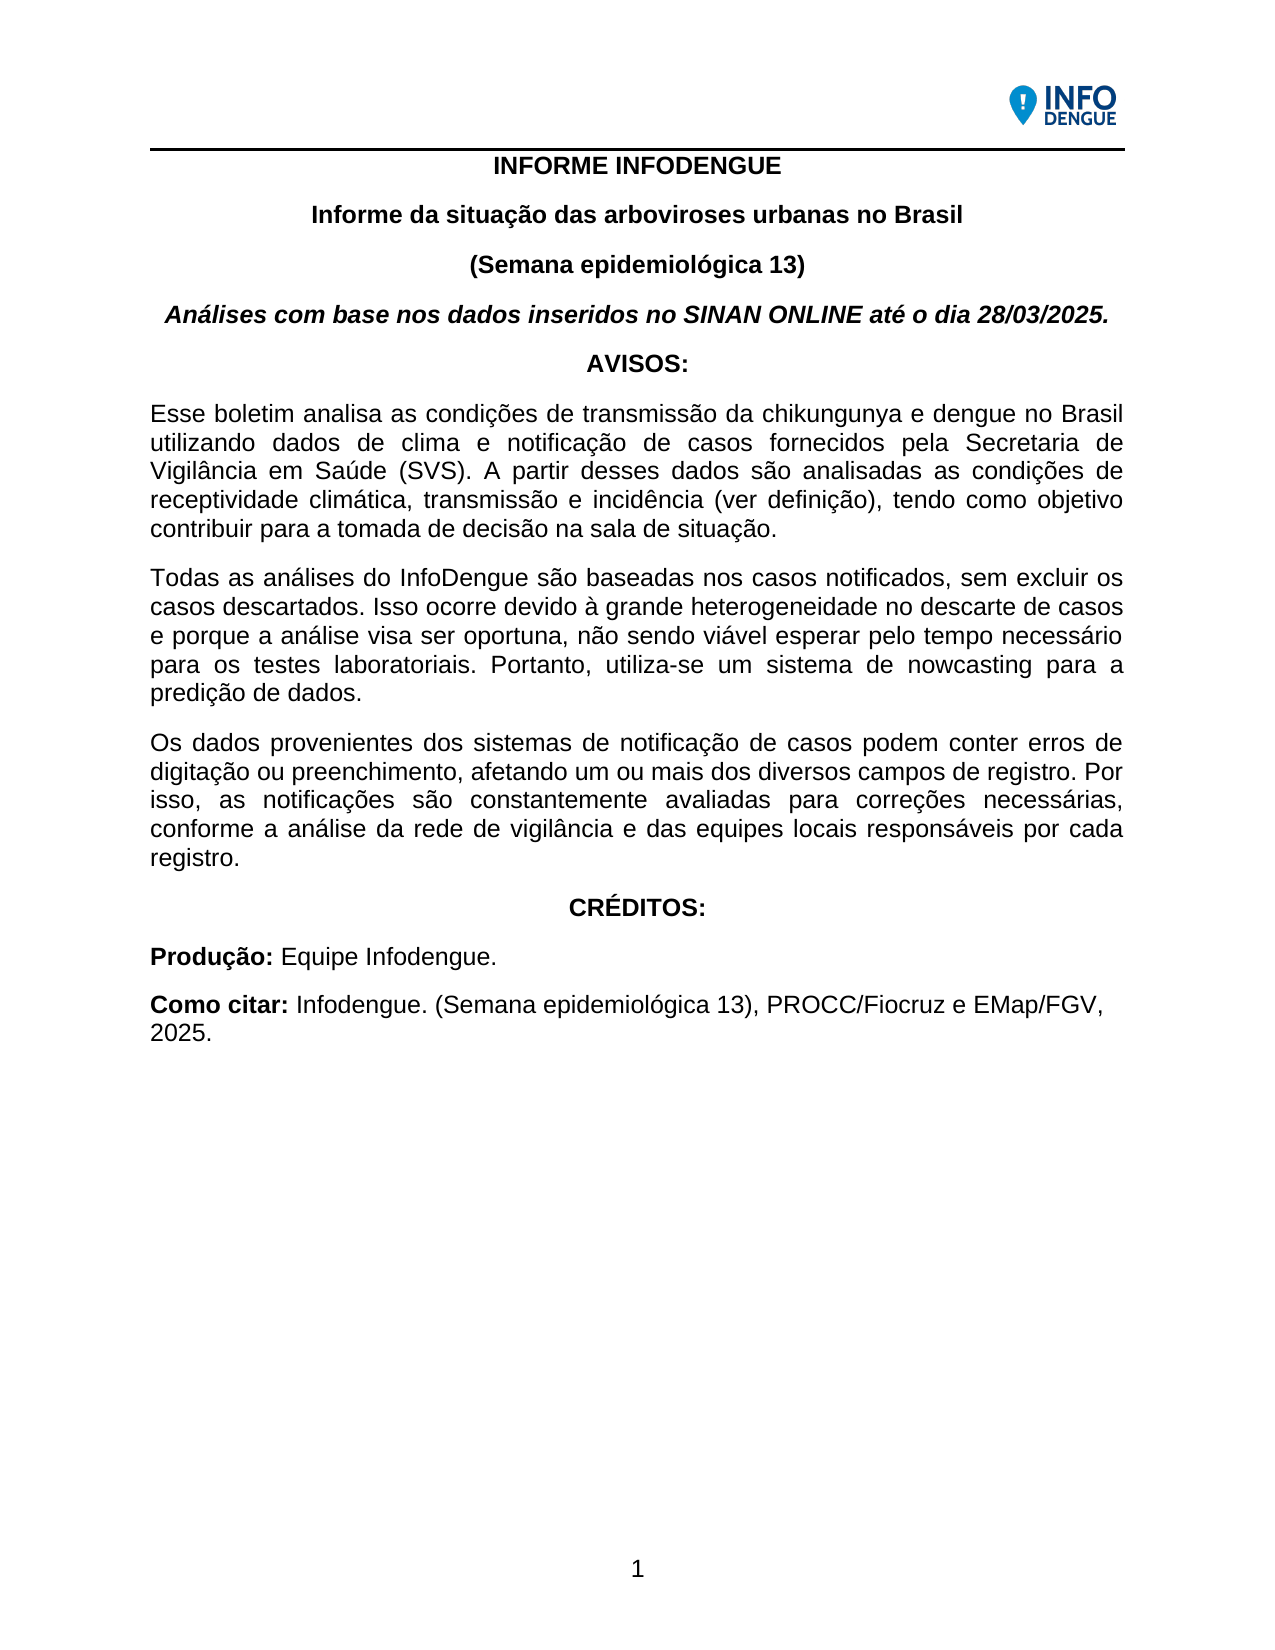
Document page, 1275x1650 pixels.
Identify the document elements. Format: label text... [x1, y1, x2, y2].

text Análises com base nos dados inseridos no SINAN ONLINE até o dia 28/03/2025. [150, 299, 1125, 328]
picture [1000, 75, 1125, 136]
text Produção: Equipe Infodengue. [150, 942, 1125, 971]
text AVISOS: [150, 349, 1125, 378]
text Como citar: Infodengue. (Semana epidemiológica 13), PROCC/Fiocruz e EMap/FGV, 2025. [150, 989, 1125, 1047]
text CRÉDITOS: [150, 892, 1125, 921]
text INFORME INFODENGUE [150, 151, 1125, 179]
text Informe da situação das arboviroses urbanas no Brasil [150, 200, 1125, 229]
text Todas as análises do InfoDengue são baseadas nos casos notificados, sem excluir os casos descartados. Isso ocorre devido à grande heterogeneidade no descarte de casos e porque a análise visa ser oportuna, não sendo viável esperar pelo tempo necessário para os testes laboratoriais. Portanto, utiliza-se um sistema de nowcasting para a predição de dados. [150, 563, 1125, 707]
text Esse boletim analisa as condições de transmissão da chikungunya e dengue no Brasil utilizando dados de clima e notificação de casos fornecidos pela Secretaria de Vigilância em Saúde (SVS). A partir desses dados são analisadas as condições de receptividade climática, transmissão e incidência (ver definição), tendo como objetivo contribuir para a tomada de decisão na sala de situação. [150, 399, 1125, 542]
text Os dados provenientes dos sistemas de notificação de casos podem conter erros de digitação ou preenchimento, afetando um ou mais dos diversos campos de registro. Por isso, as notificações são constantemente avaliadas para correções necessárias, conforme a análise da rede de vigilância e das equipes locais responsáveis por cada registro. [150, 728, 1125, 872]
text (Semana epidemiológica 13) [150, 250, 1125, 279]
